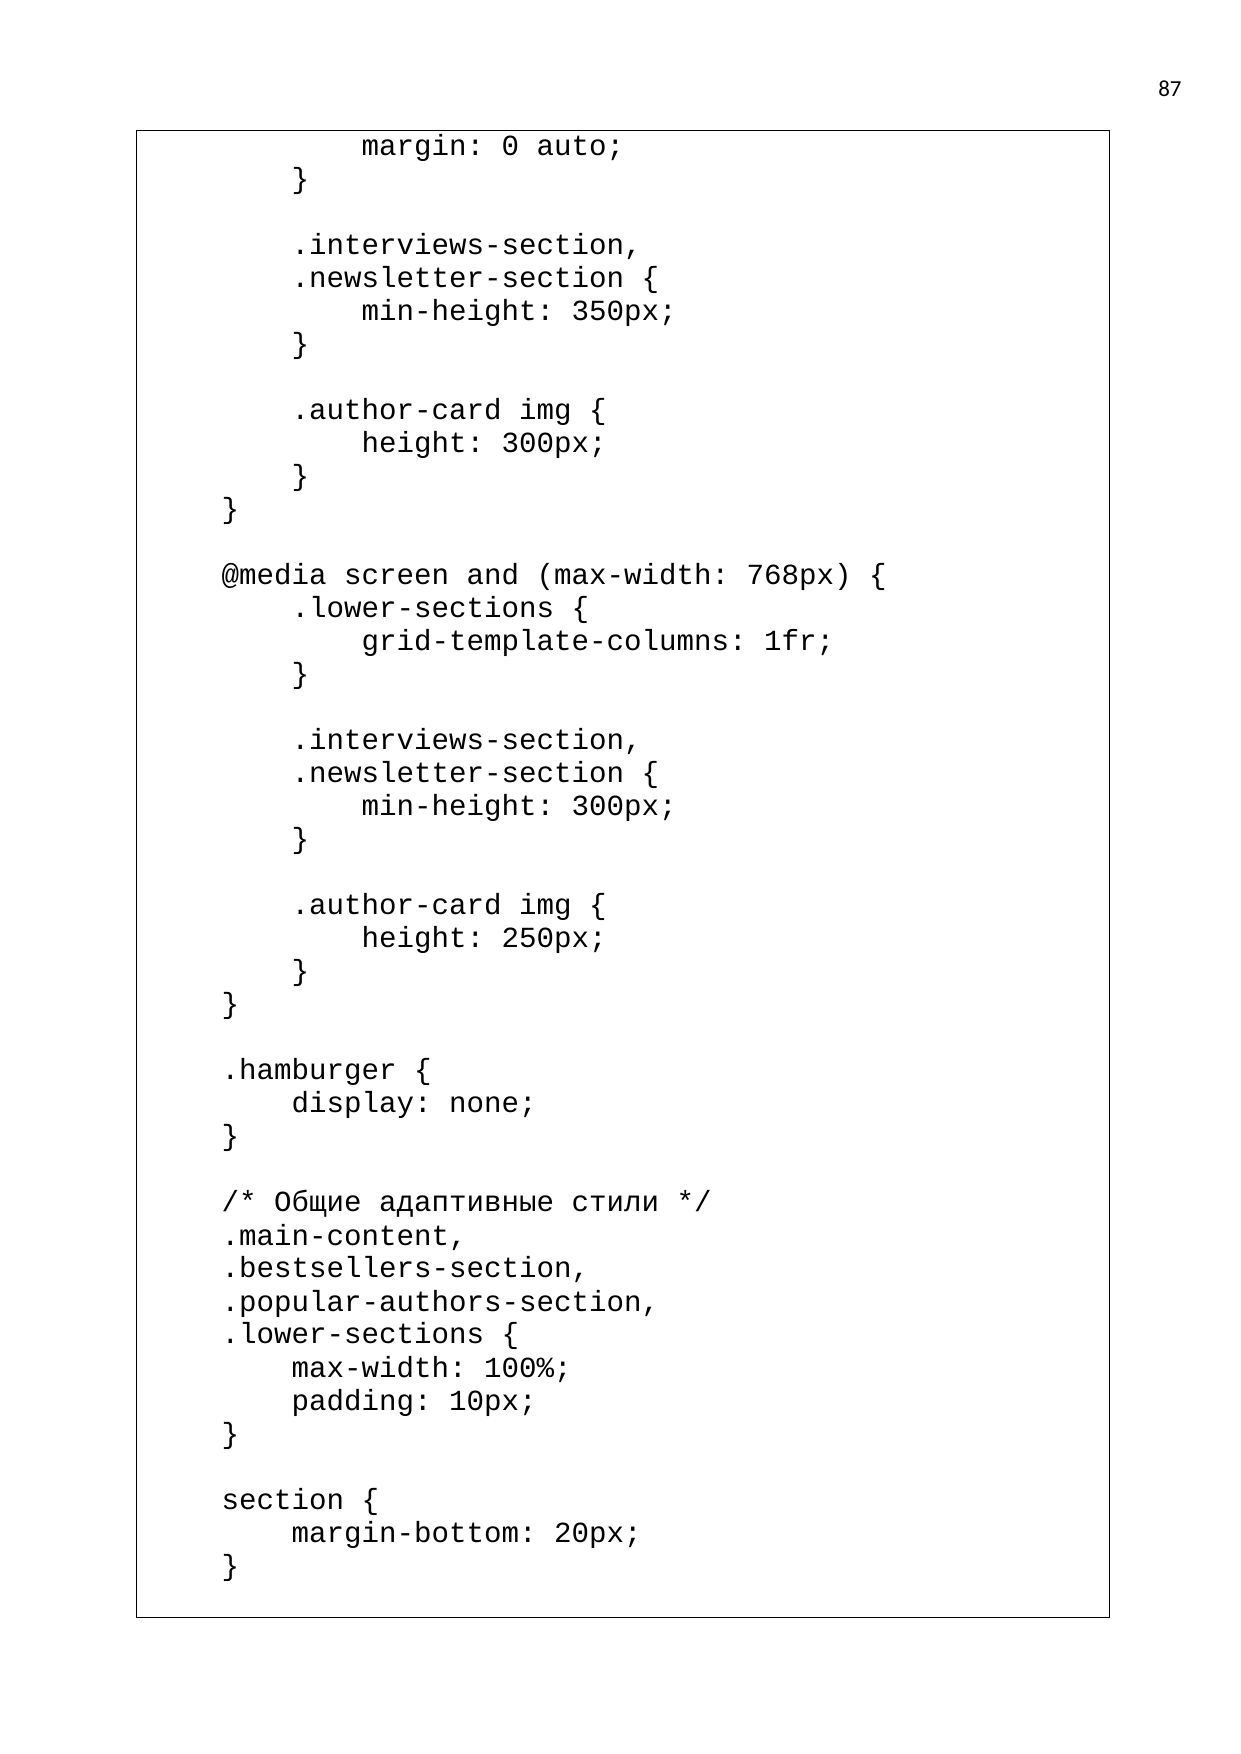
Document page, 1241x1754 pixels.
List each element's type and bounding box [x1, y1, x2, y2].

table_header [137, 131, 1109, 1617]
